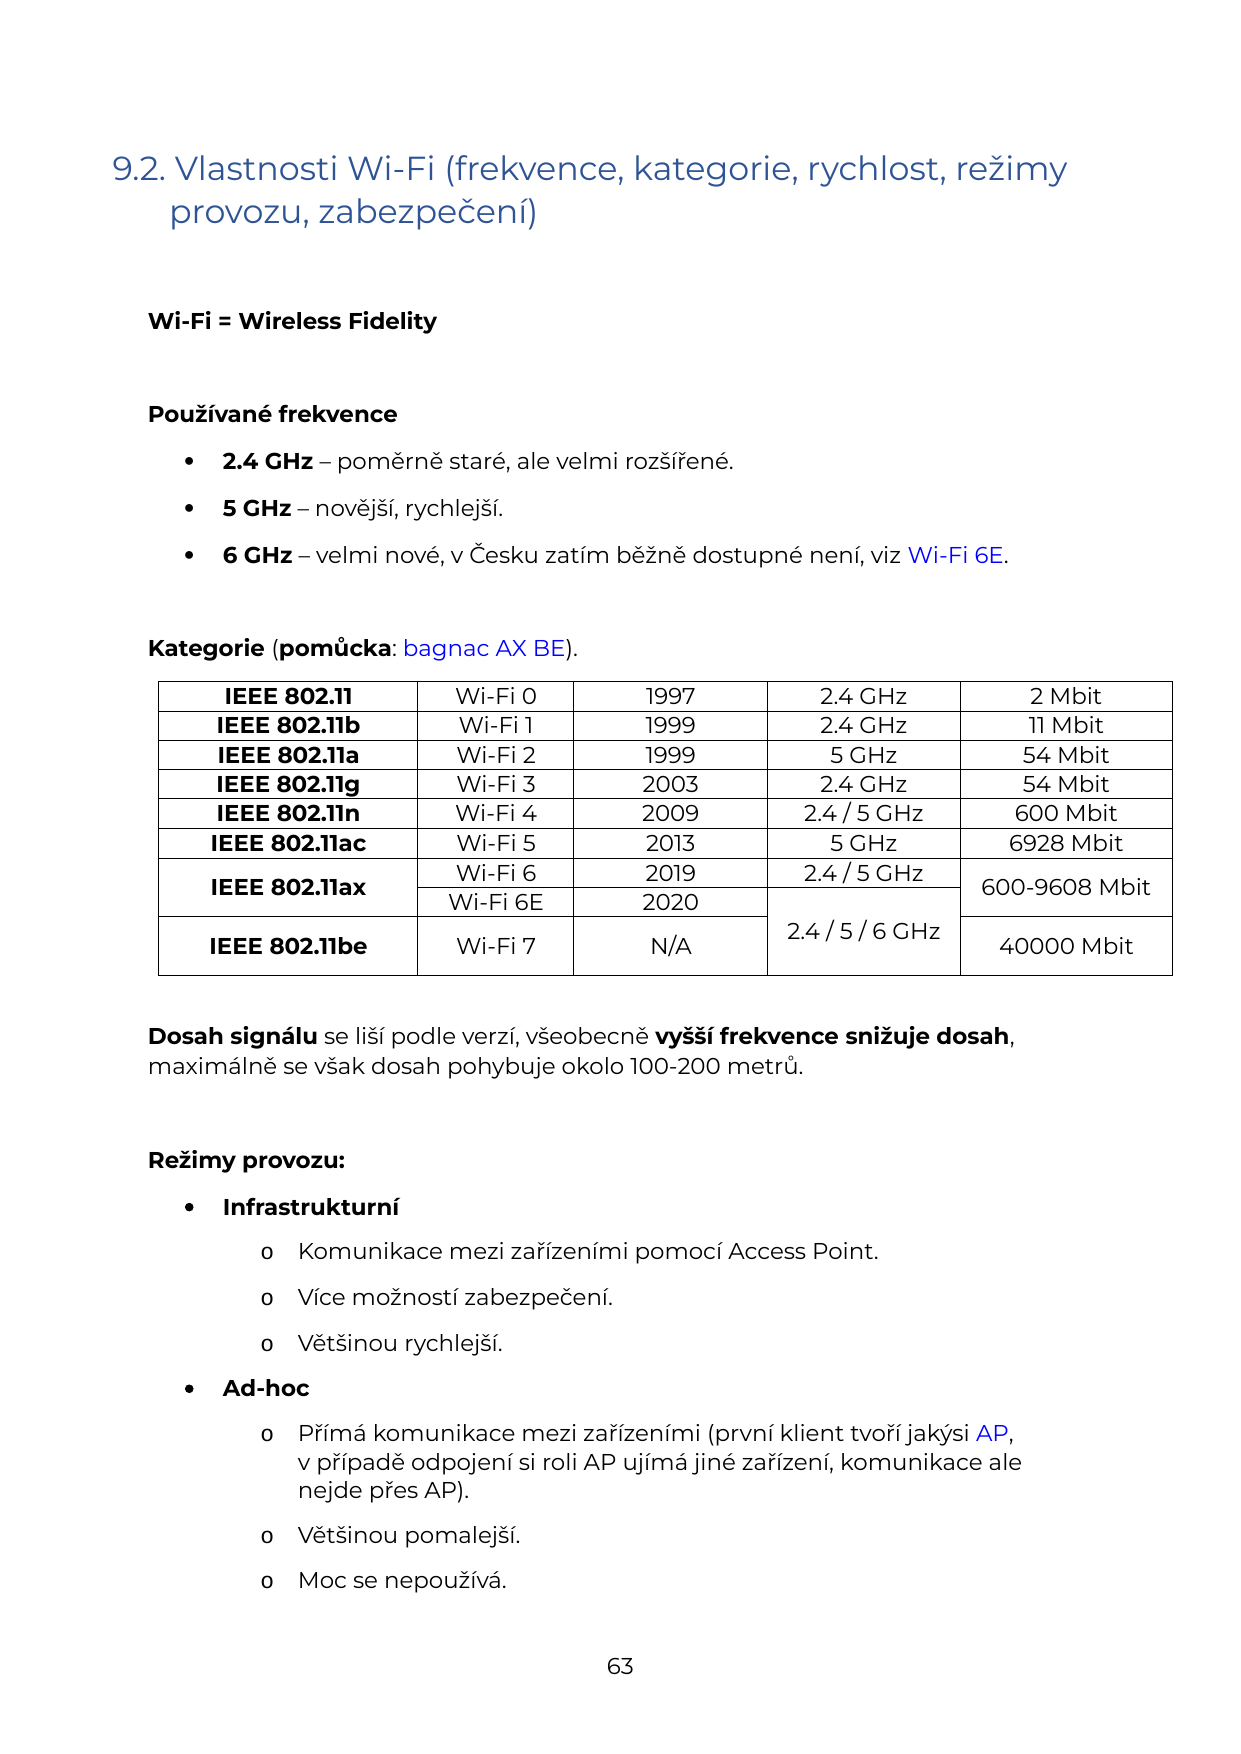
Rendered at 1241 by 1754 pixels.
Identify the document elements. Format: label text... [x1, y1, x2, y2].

list Většinou rychlejší. [260, 1329, 1093, 1358]
text Dosah signálu se liší podle verzí, všeobecně vyšší frekvence snižuje dosah, maximálně se však dosah pohybuje okolo 100-200 metrů. [148, 1022, 1093, 1081]
table_cell Wi-Fi 6 [418, 859, 573, 887]
table_cell IEEE 802.11ac [159, 829, 417, 858]
table_cell 54 Mbit [961, 770, 1172, 798]
list Moc se nepoužívá. [260, 1567, 1093, 1596]
table_cell 2003 [574, 770, 767, 798]
list Většinou pomalejší. [260, 1521, 1093, 1550]
table_cell 600 Mbit [961, 799, 1172, 828]
text Wi-Fi = Wireless Fidelity [148, 307, 1093, 335]
text Vlastnosti Wi-Fi (frekvence, kategorie, rychlost, režimy provozu, zabezpečení) [112, 148, 1093, 232]
list 2.4 GHz – poměrně staré, ale velmi rozšířené. [185, 447, 1093, 475]
table_cell 2.4 / 5 GHz [768, 859, 960, 887]
table_cell IEEE 802.11a [159, 741, 417, 769]
text Používané frekvence [148, 401, 1093, 428]
table_cell 5 GHz [768, 829, 960, 858]
table_header 2.4 GHz [768, 682, 960, 711]
table_cell IEEE 802.11ax [159, 859, 417, 916]
table_cell Wi-Fi 3 [418, 770, 573, 798]
table_header Wi-Fi 0 [418, 682, 573, 711]
table_cell 2009 [574, 799, 767, 828]
list Infrastrukturní [185, 1193, 1093, 1221]
table_cell IEEE 802.11b [159, 712, 417, 740]
list 5 GHz – novější, rychlejší. [185, 494, 1093, 522]
table_cell Wi-Fi 2 [418, 741, 573, 769]
table_cell 2.4 / 5 / 6 GHz [768, 888, 960, 975]
table_cell 11 Mbit [961, 712, 1172, 740]
table_cell 1999 [574, 741, 767, 769]
list 6 GHz – velmi nové, v Česku zatím běžně dostupné není, viz Wi-Fi 6E. [185, 541, 1093, 569]
table_cell IEEE 802.11be [159, 917, 417, 975]
list Přímá komunikace mezi zařízeními (první klient tvoří jakýsi AP, v případě odpojení si roli AP ujímá jiné zařízení, komunikace ale nejde přes AP). [260, 1419, 1093, 1504]
table_cell IEEE 802.11n [159, 799, 417, 828]
table_cell Wi-Fi 6E [418, 888, 573, 916]
list Více možností zabezpečení. [260, 1283, 1093, 1312]
table_cell 2020 [574, 888, 767, 916]
table_cell Wi-Fi 7 [418, 917, 573, 975]
table_cell 2.4 GHz [768, 770, 960, 798]
table_cell Wi-Fi 5 [418, 829, 573, 858]
text Režimy provozu: [148, 1146, 1093, 1174]
table_cell 40000 Mbit [961, 917, 1172, 975]
list Ad-hoc [185, 1375, 1093, 1403]
table_cell 600-9608 Mbit [961, 859, 1172, 916]
table_cell 1999 [574, 712, 767, 740]
table_cell 54 Mbit [961, 741, 1172, 769]
table_cell IEEE 802.11g [159, 770, 417, 798]
list Komunikace mezi zařízeními pomocí Access Point. [260, 1237, 1093, 1267]
table_header 1997 [574, 682, 767, 711]
text Kategorie (pomůcka: bagnac AX BE). [148, 634, 1093, 662]
table_cell 6928 Mbit [961, 829, 1172, 858]
table_cell Wi-Fi 1 [418, 712, 573, 740]
table_cell 5 GHz [768, 741, 960, 769]
table_cell N/A [574, 917, 767, 975]
table_header IEEE 802.11 [159, 682, 417, 711]
table_cell 2.4 / 5 GHz [768, 799, 960, 828]
table_cell Wi-Fi 4 [418, 799, 573, 828]
table_cell 2019 [574, 859, 767, 887]
table_cell 2.4 GHz [768, 712, 960, 740]
table_header 2 Mbit [961, 682, 1172, 711]
table_cell 2013 [574, 829, 767, 858]
